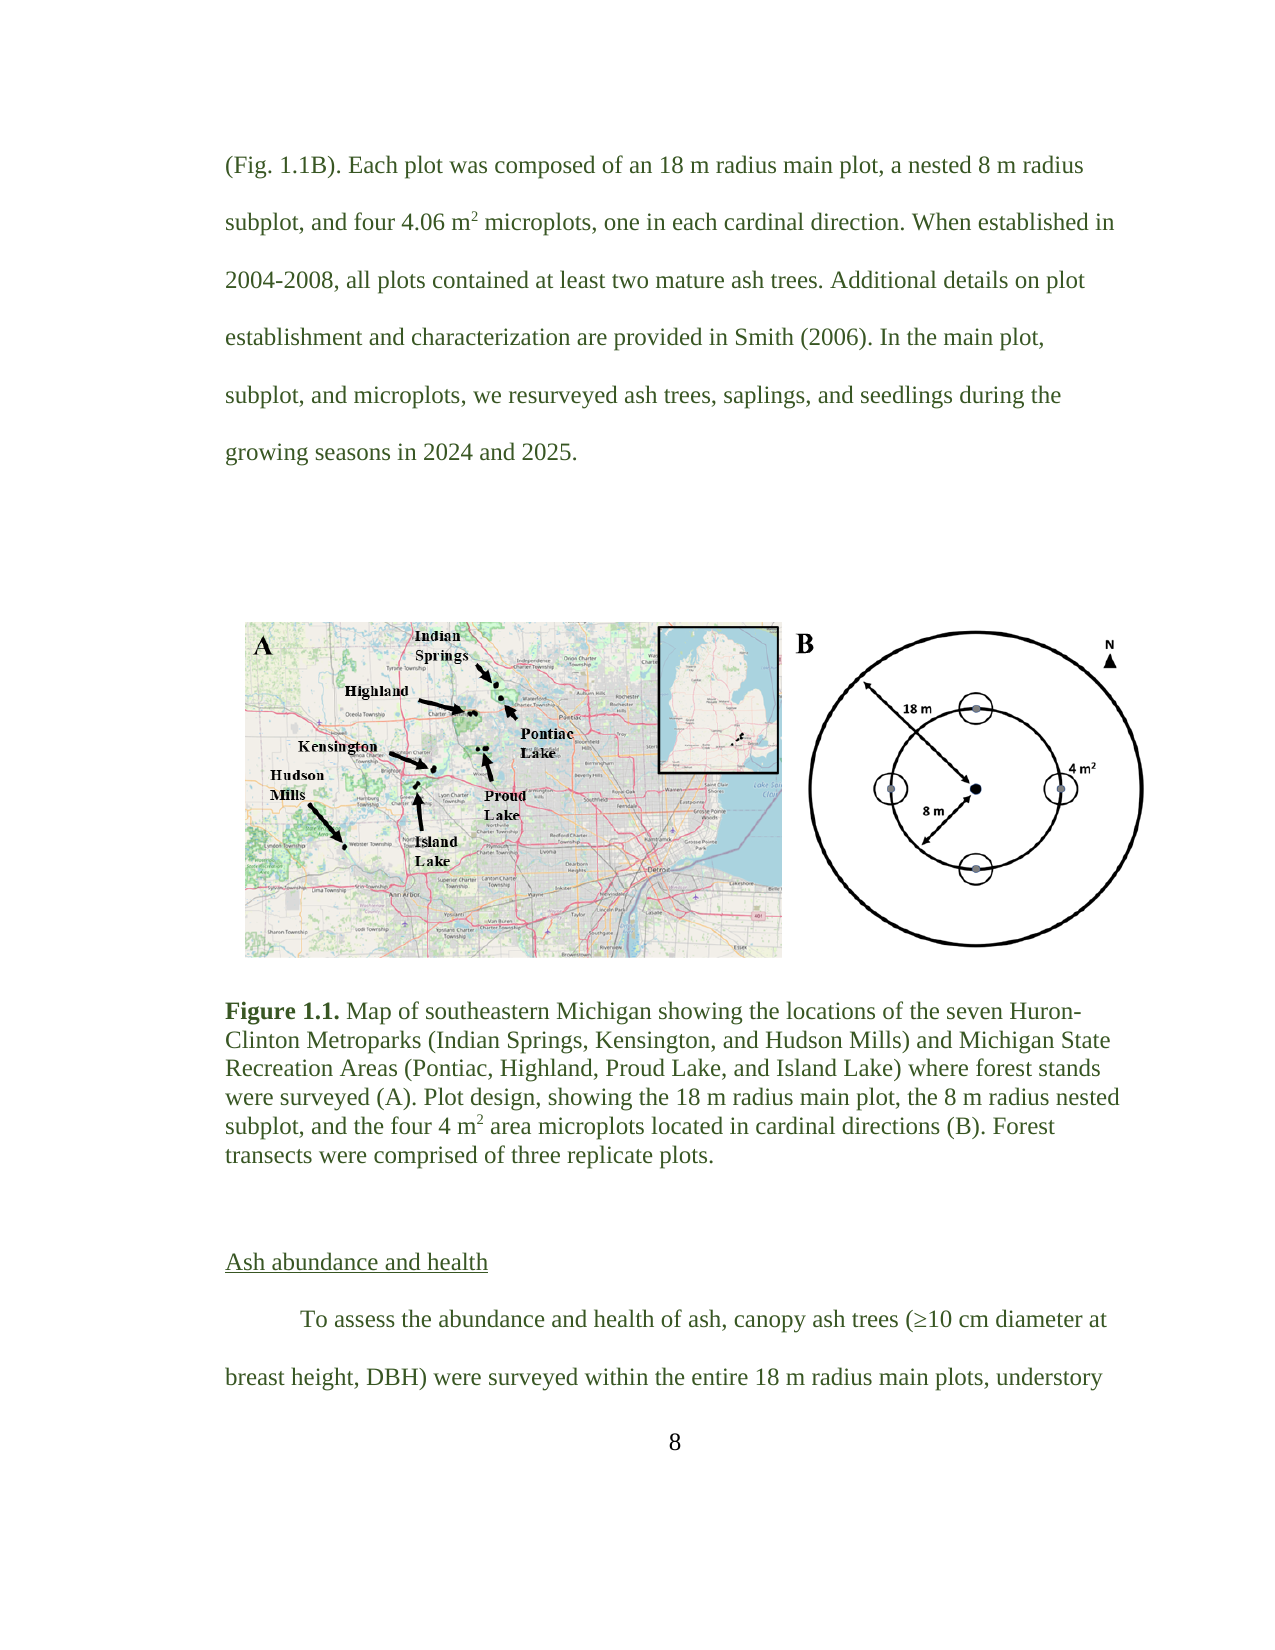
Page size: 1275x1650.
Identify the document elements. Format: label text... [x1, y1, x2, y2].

text Ash abundance and health [225, 1247, 1125, 1276]
text Figure 1.1. Map of southeastern Michigan showing the locations of the seven Huron-Clinton Metroparks (Indian Springs, Kensington, and Hudson Mills) and Michigan State Recreation Areas (Pontiac, Highland, Proud Lake, and Island Lake) where forest stands were surveyed (A). Plot design, showing the 18 m radius main plot, the 8 m radius nested subplot, and the four 4 m2 area microplots located in cardinal directions (B). Forest transects were comprised of three replicate plots. [225, 996, 1125, 1168]
picture [225, 610, 1199, 968]
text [225, 150, 1125, 466]
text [225, 1304, 1125, 1391]
